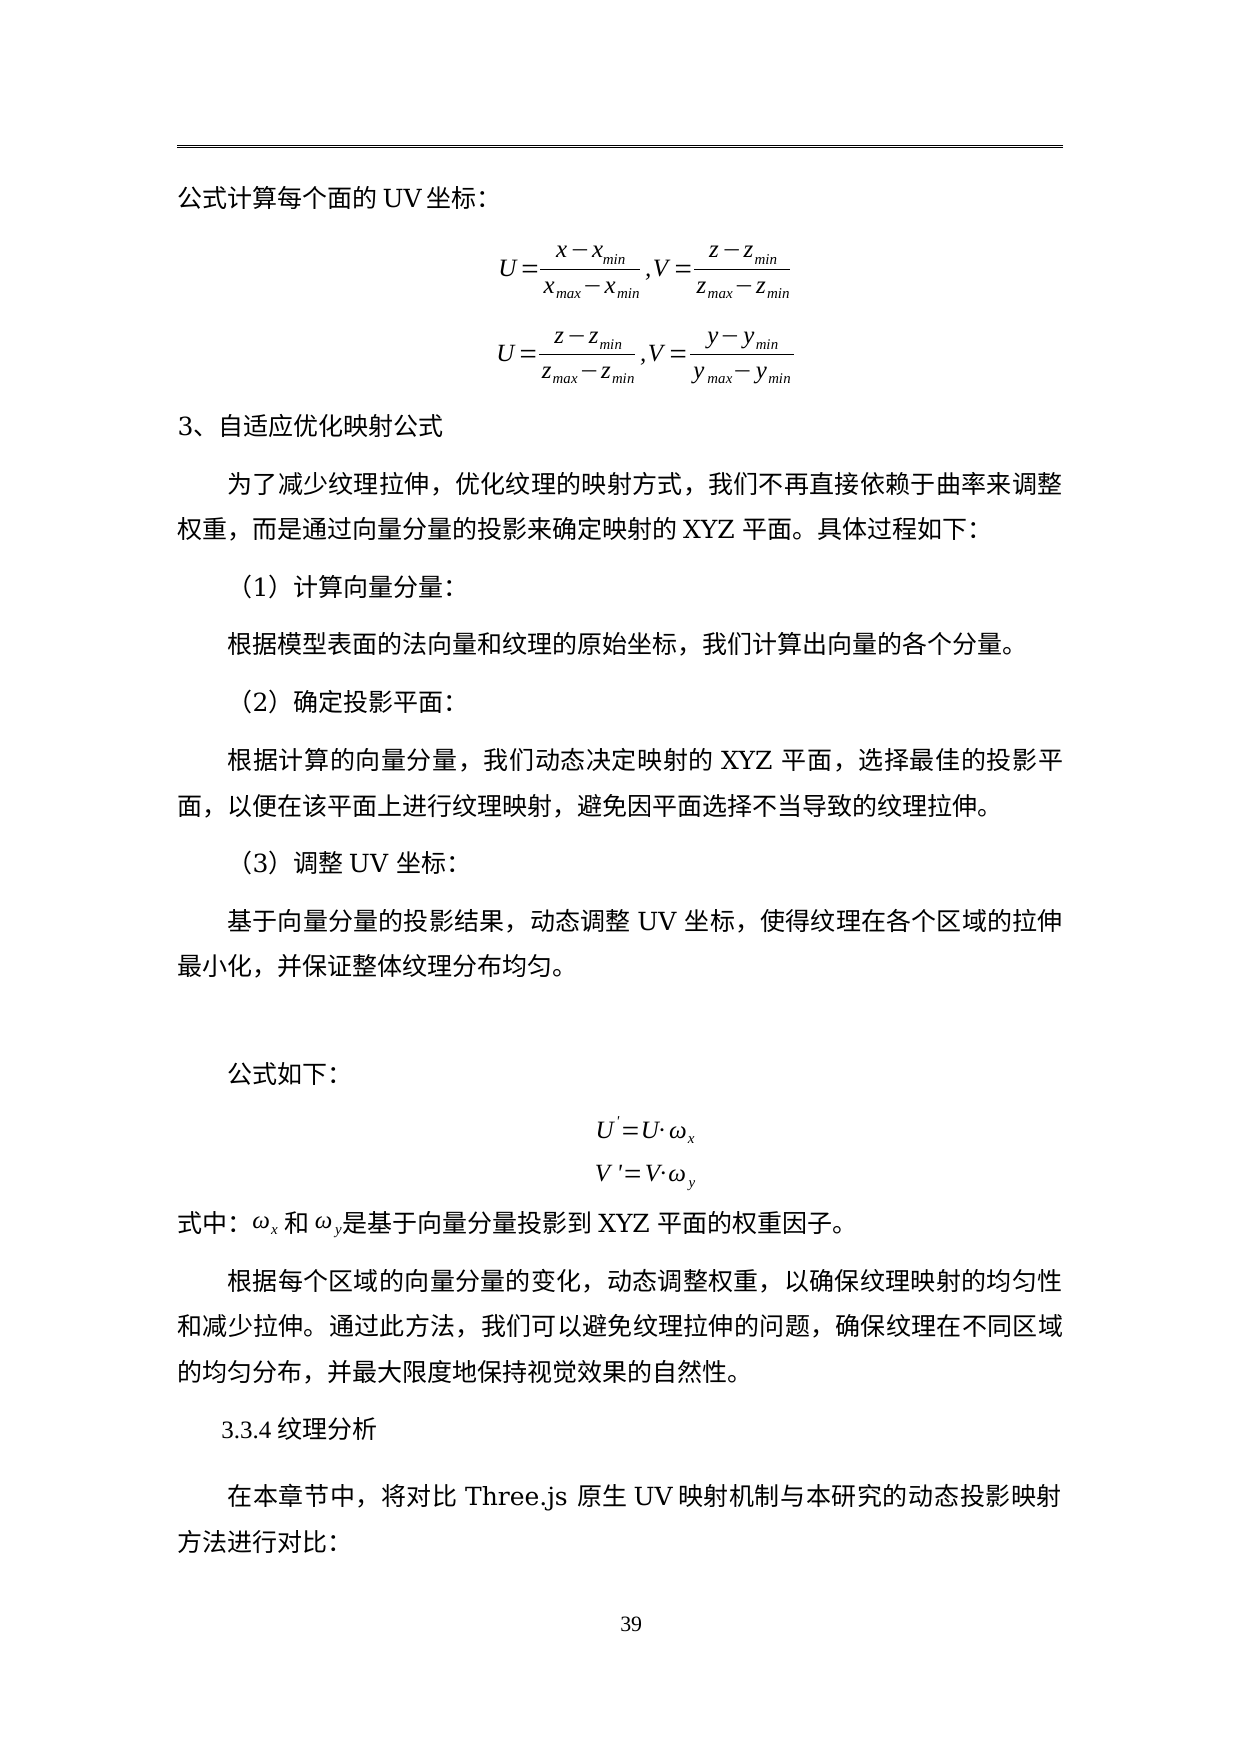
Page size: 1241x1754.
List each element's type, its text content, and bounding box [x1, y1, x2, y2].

text 为了减少纹理拉伸，优化纹理的映射方式，我们不再直接依赖于曲率来调整权重，而是通过向量分量的投影来确定映射的 XYZ 平面。具体过程如下： [177, 464, 1063, 546]
text （1）计算向量分量： [177, 567, 1063, 603]
text 根据模型表面的法向量和纹理的原始坐标，我们计算出向量的各个分量。 [177, 625, 1063, 661]
text 式中： 和 是基于向量分量投影到 XYZ 平面的权重因子。 [177, 1204, 1063, 1240]
text 3、自适应优化映射公式 [177, 406, 1063, 442]
text 根据计算的向量分量，我们动态决定映射的 XYZ 平面，选择最佳的投影平面，以便在该平面上进行纹理映射，避免因平面选择不当导致的纹理拉伸。 [177, 741, 1063, 822]
text 根据每个区域的向量分量的变化，动态调整权重，以确保纹理映射的均匀性和减少拉伸。通过此方法，我们可以避免纹理拉伸的问题，确保纹理在不同区域的均匀分布，并最大限度地保持视觉效果的自然性。 [177, 1262, 1063, 1388]
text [177, 178, 1063, 214]
text 在本章节中，将对比 Three.js 原生UV映射机制与本研究的动态投影映射方法进行对比： [177, 1477, 1063, 1558]
text 公式如下： [177, 1055, 1063, 1091]
text （3）调整 UV 坐标： [177, 844, 1063, 880]
text 3.3.4 纹理分析 [177, 1410, 1063, 1446]
text （2）确定投影平面： [177, 683, 1063, 719]
text 基于向量分量的投影结果，动态调整 UV 坐标，使得纹理在各个区域的拉伸最小化，并保证整体纹理分布均匀。 [177, 902, 1063, 983]
